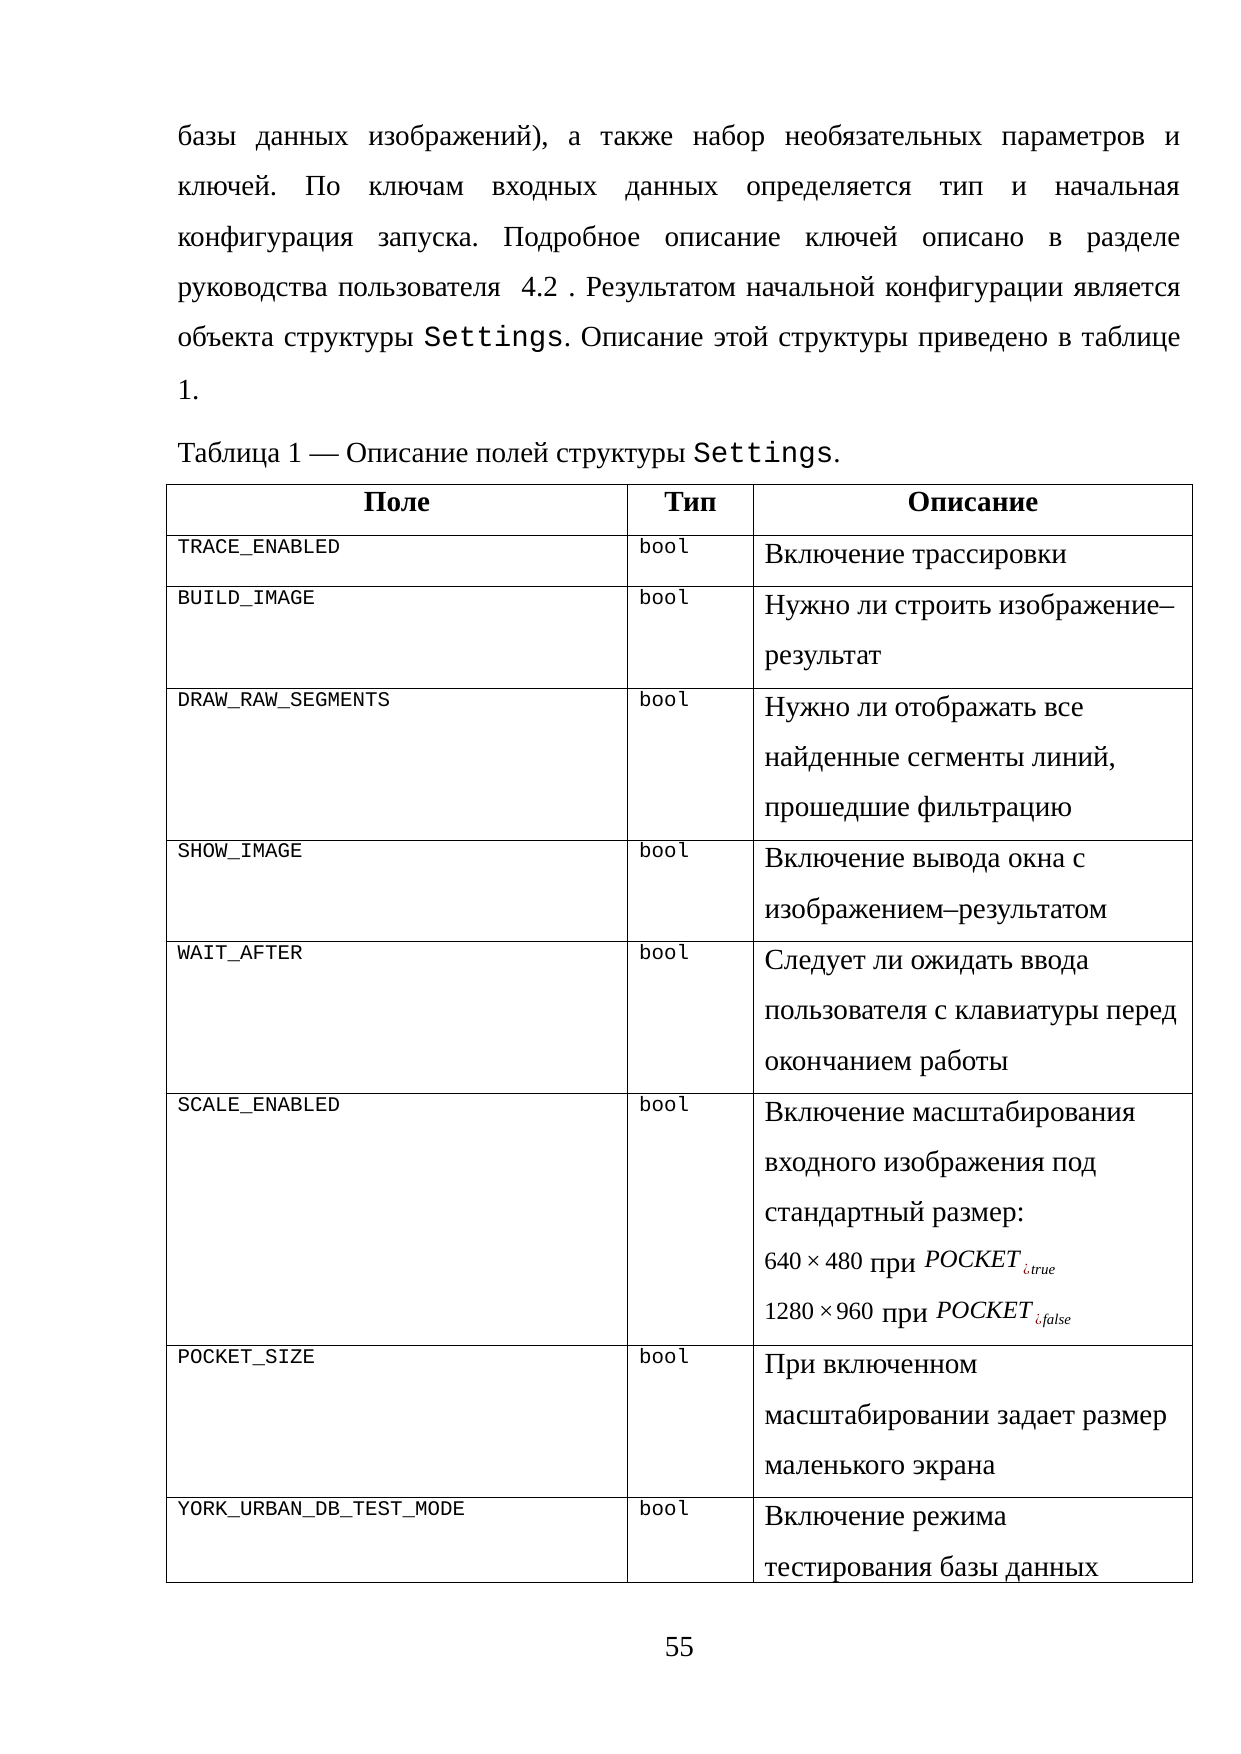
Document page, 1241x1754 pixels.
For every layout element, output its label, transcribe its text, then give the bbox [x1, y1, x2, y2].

table_cell bool [628, 536, 753, 586]
table_cell bool [628, 689, 753, 839]
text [177, 118, 1181, 406]
table_cell Включение вывода окна с изображением–результатом [754, 841, 1192, 941]
table_cell При включенном масштабировании задает размер маленького экрана [754, 1346, 1192, 1497]
table_cell POCKET_SIZE [167, 1346, 627, 1497]
table_cell bool [628, 587, 753, 688]
table_cell bool [628, 1346, 753, 1497]
table_cell bool [628, 1498, 753, 1582]
table_cell Нужно ли строить изображение–результат [754, 587, 1192, 688]
text Таблица 1 — Описание полей структуры Settings. [177, 435, 1181, 471]
table_cell Включение масштабирования входного изображения под стандартный размер: при при [754, 1094, 1192, 1345]
table_header Описание [754, 485, 1192, 535]
table_cell YORK_URBAN_DB_TEST_MODE [167, 1498, 627, 1582]
table_cell bool [628, 942, 753, 1093]
table_cell SHOW_IMAGE [167, 841, 627, 941]
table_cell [754, 1498, 1192, 1582]
table_cell TRACE_ENABLED [167, 536, 627, 586]
table_cell BUILD_IMAGE [167, 587, 627, 688]
table_header Тип [628, 485, 753, 535]
table_cell DRAW_RAW_SEGMENTS [167, 689, 627, 839]
table_cell Нужно ли отображать все найденные сегменты линий, прошедшие фильтрацию [754, 689, 1192, 839]
table_cell bool [628, 841, 753, 941]
table_cell bool [628, 1094, 753, 1345]
table_cell SCALE_ENABLED [167, 1094, 627, 1345]
table_cell WAIT_AFTER [167, 942, 627, 1093]
table_cell Включение трассировки [754, 536, 1192, 586]
table_header Поле [167, 485, 627, 535]
table_cell Следует ли ожидать ввода пользователя с клавиатуры перед окончанием работы [754, 942, 1192, 1093]
